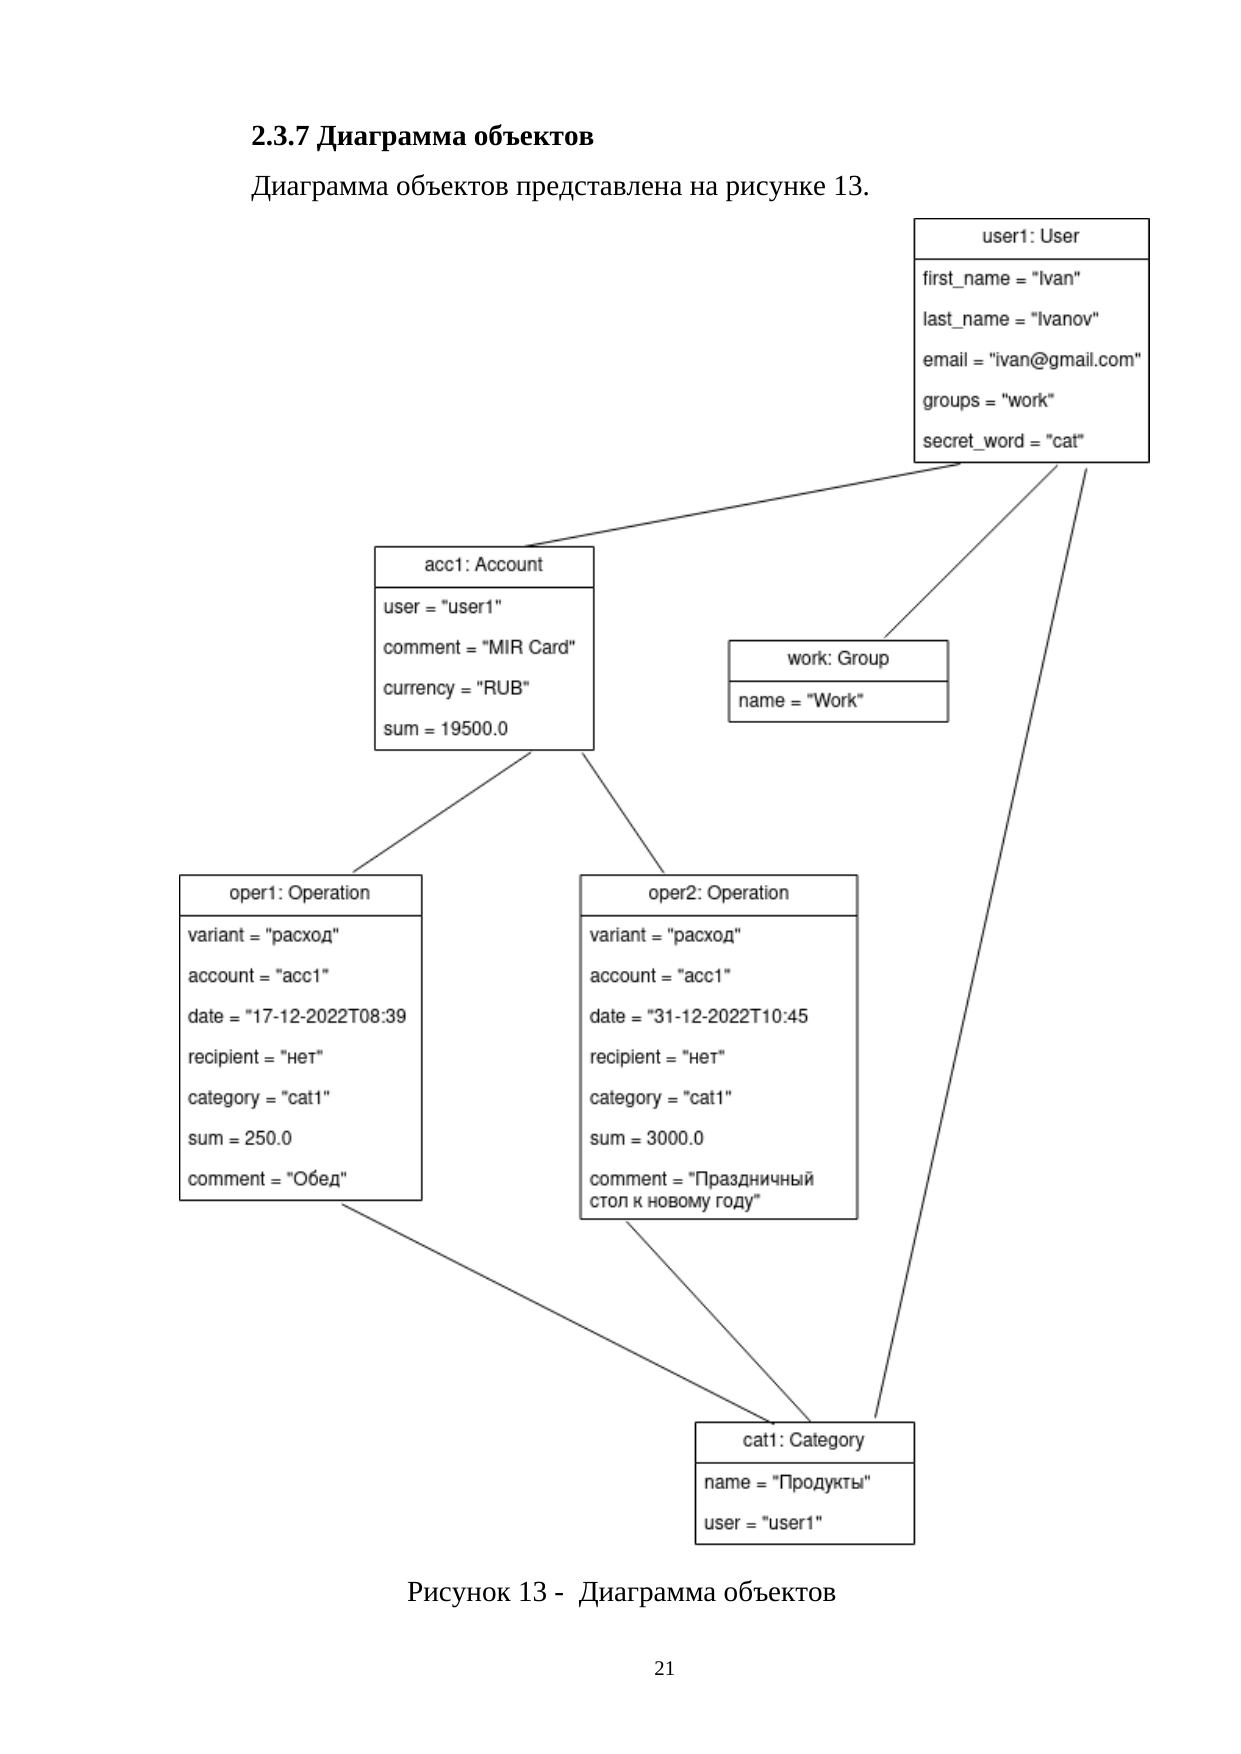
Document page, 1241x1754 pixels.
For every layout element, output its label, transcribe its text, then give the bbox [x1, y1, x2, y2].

picture [179, 218, 1150, 1550]
text Диаграмма объектов [177, 1574, 1152, 1608]
text Диаграмма объектов представлена на рисунке 13. [177, 168, 1152, 202]
text Диаграмма объектов [251, 118, 1152, 152]
